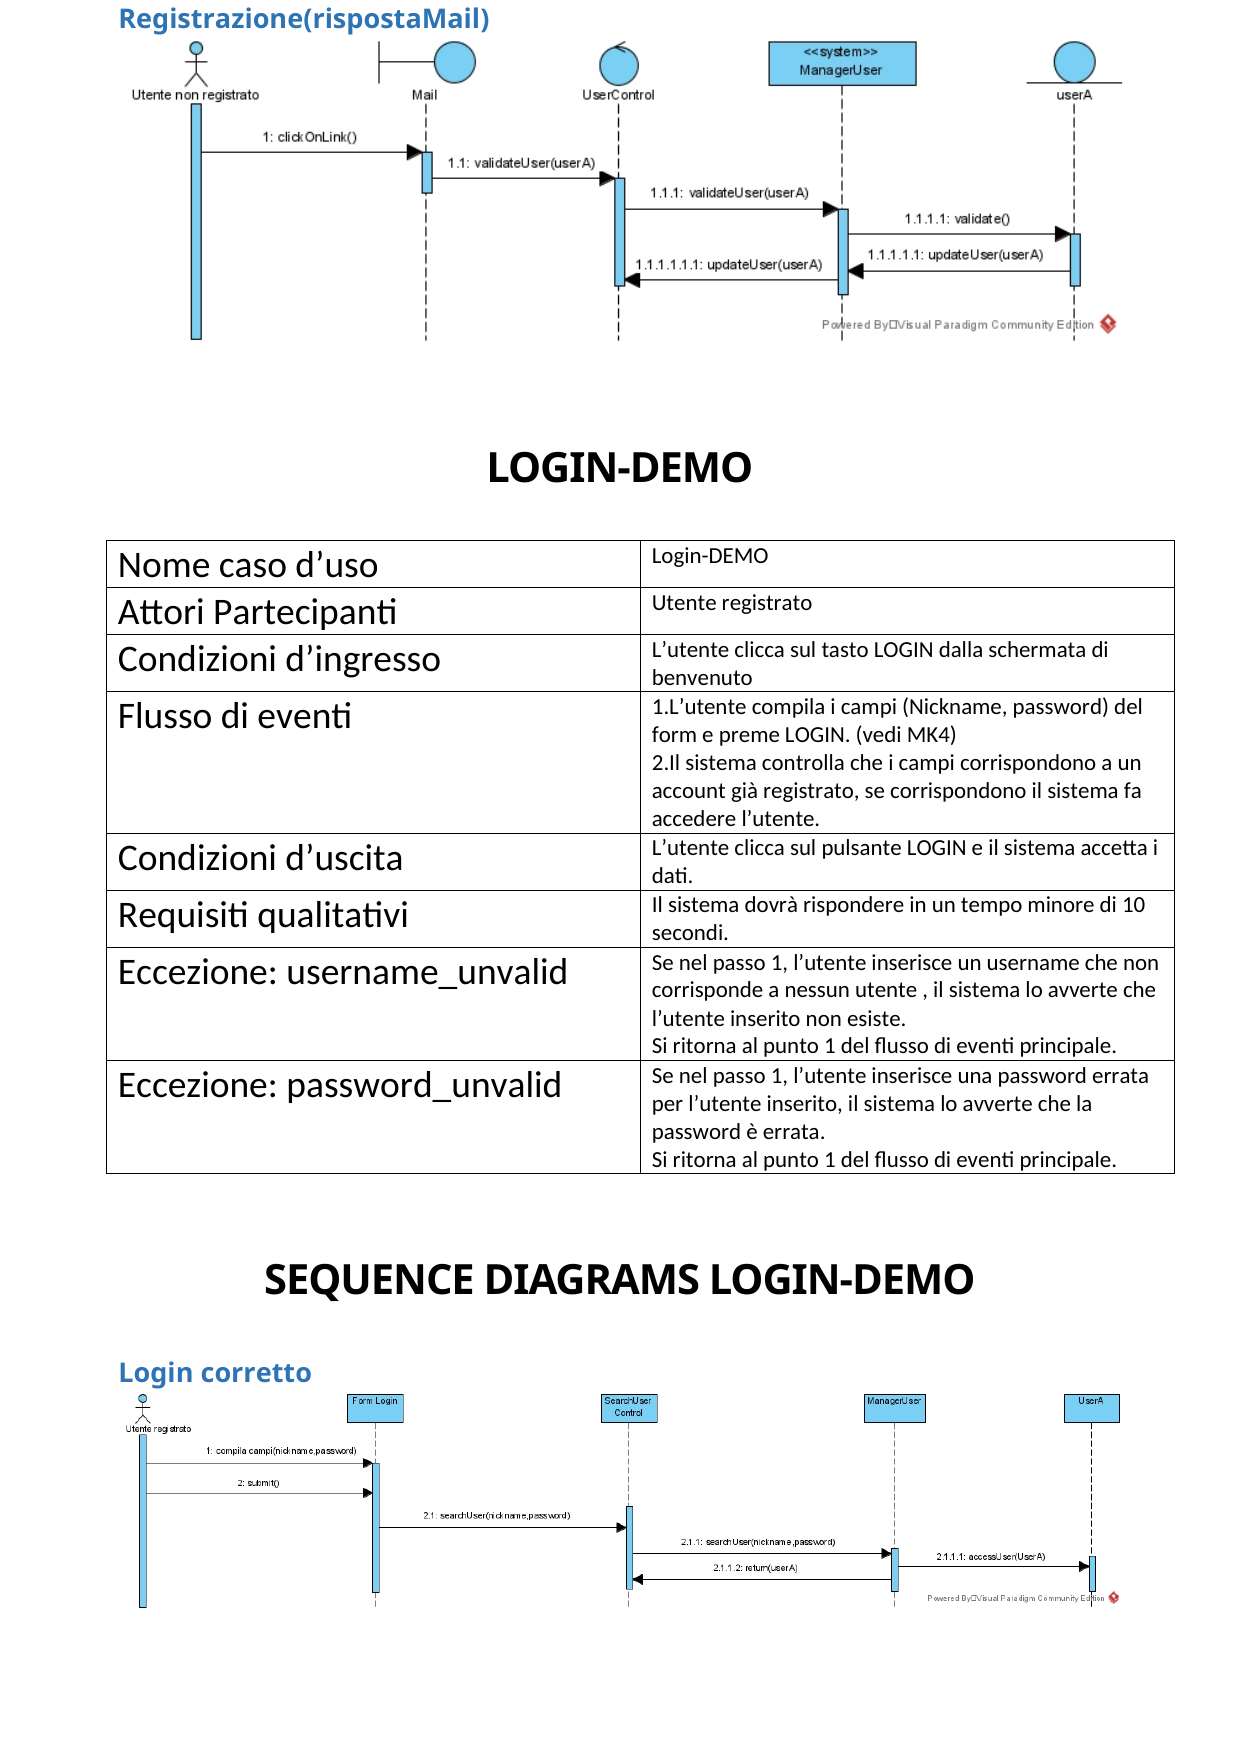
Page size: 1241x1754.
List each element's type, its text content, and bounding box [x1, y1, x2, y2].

picture [118, 39, 1123, 345]
table_cell Flusso di eventi [107, 692, 640, 832]
table_cell L’utente clicca sul tasto LOGIN dalla schermata di benvenuto [641, 635, 1174, 691]
subtitle Registrazione(rispostaMail) [118, 0, 1122, 37]
table_header Login-DEMO [641, 541, 1174, 587]
title SEQUENCE DIAGRAMS LOGIN-DEMO [118, 1249, 1122, 1306]
table_cell Utente registrato [641, 588, 1174, 634]
table_cell Se nel passo 1, l’utente inserisce una password errata per l’utente inserito, il sistema lo avverte che la password è errata. Si ritorna al punto 1 del flusso di eventi principale. [641, 1061, 1174, 1173]
table_cell L’utente clicca sul pulsante LOGIN e il sistema accetta i dati. [641, 834, 1174, 889]
table_cell Attori Partecipanti [107, 588, 640, 634]
table_cell Condizioni d’uscita [107, 834, 640, 889]
title LOGIN-DEMO [118, 438, 1122, 495]
table_cell Eccezione: password_unvalid [107, 1061, 640, 1173]
table_cell Condizioni d’ingresso [107, 635, 640, 691]
table_cell Requisiti qualitativi [107, 891, 640, 947]
subtitle Login corretto [118, 1353, 1122, 1390]
table_cell Il sistema dovrà rispondere in un tempo minore di 10 secondi. [641, 891, 1174, 947]
table_cell Eccezione: username_unvalid [107, 948, 640, 1060]
table_cell Se nel passo 1, l’utente inserisce un username che non corrisponde a nessun utente , il sistema lo avverte che l’utente inserito non esiste. Si ritorna al punto 1 del flusso di eventi principale. [641, 948, 1174, 1060]
table_header Nome caso d’uso [107, 541, 640, 587]
picture [118, 1392, 1123, 1611]
table_cell 1.L’utente compila i campi (Nickname, password) del form e preme LOGIN. (vedi MK4) 2.Il sistema controlla che i campi corrispondono a un account già registrato, se corrispondono il sistema fa accedere l’utente. [641, 692, 1174, 832]
